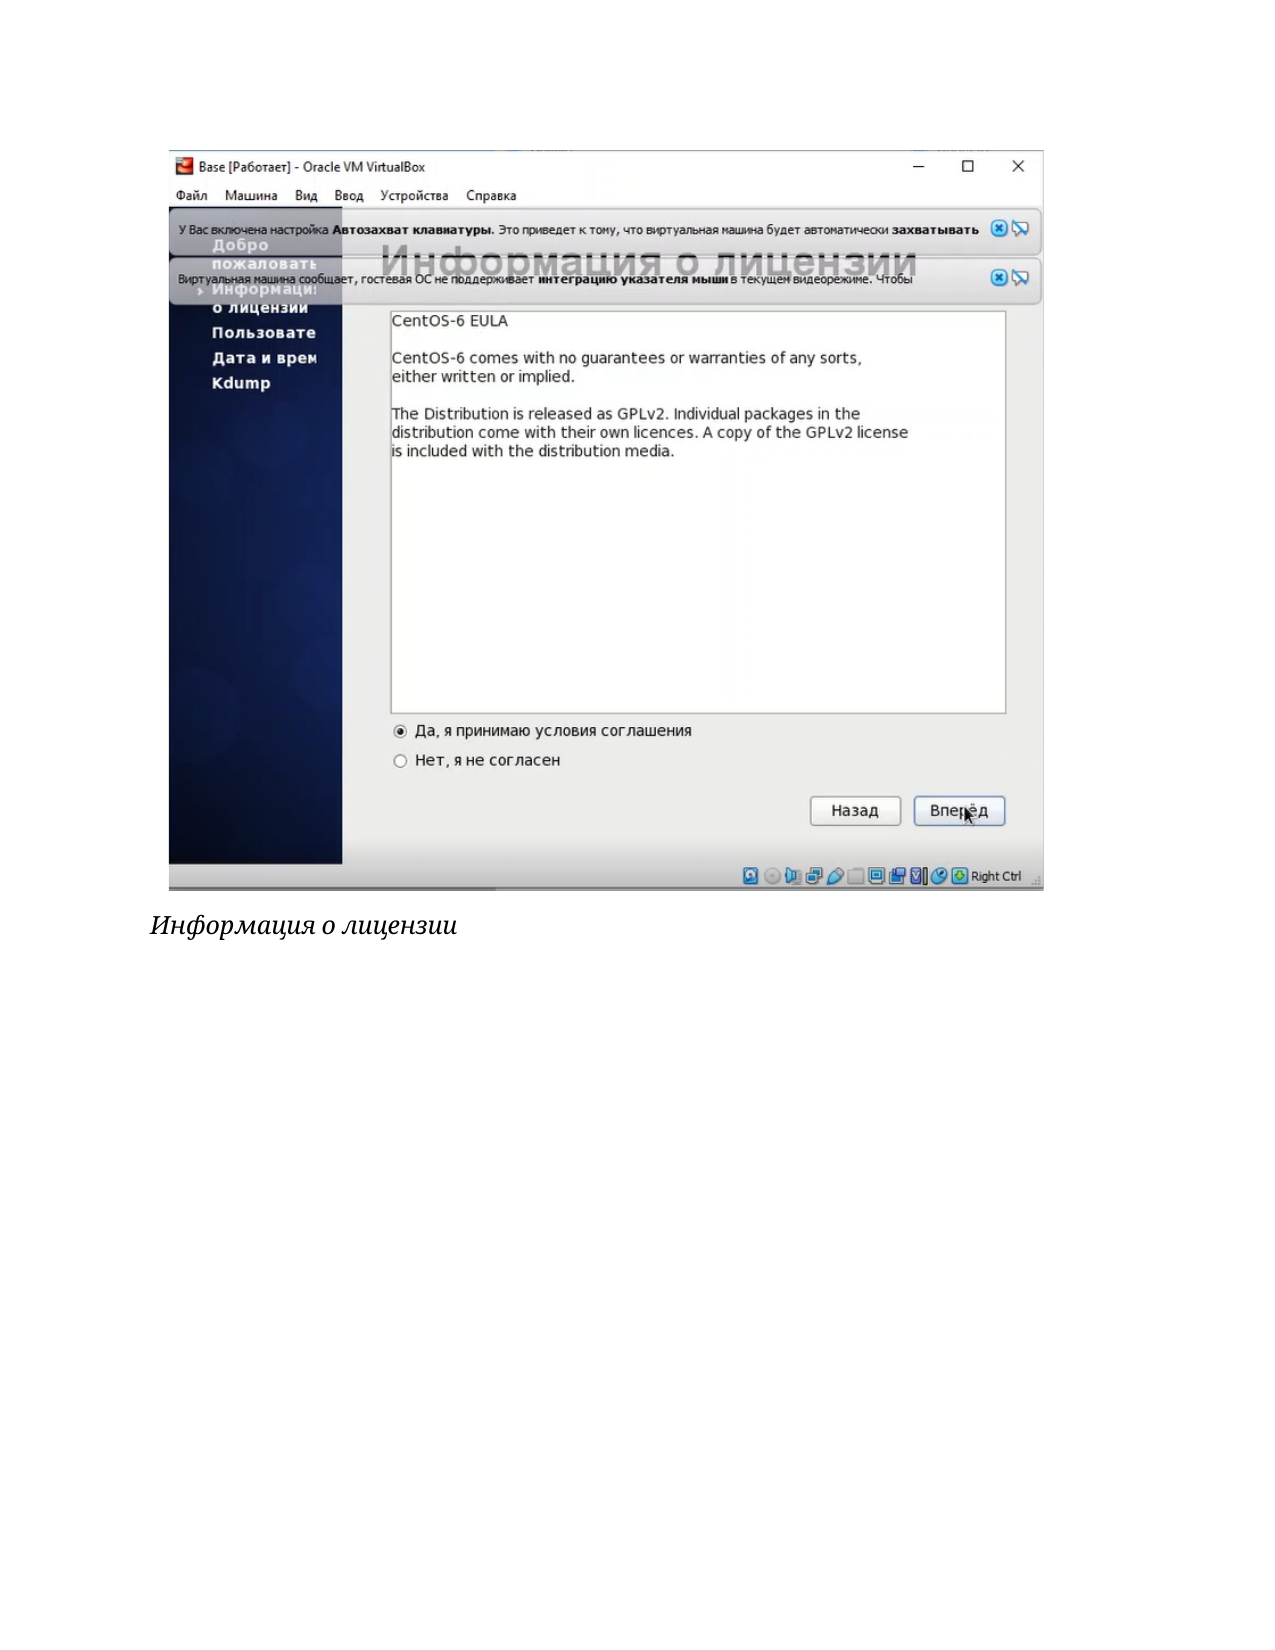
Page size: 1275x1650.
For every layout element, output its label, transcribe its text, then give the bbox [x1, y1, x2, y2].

text Информация о лицензии [150, 912, 1125, 941]
picture [168, 150, 1044, 891]
